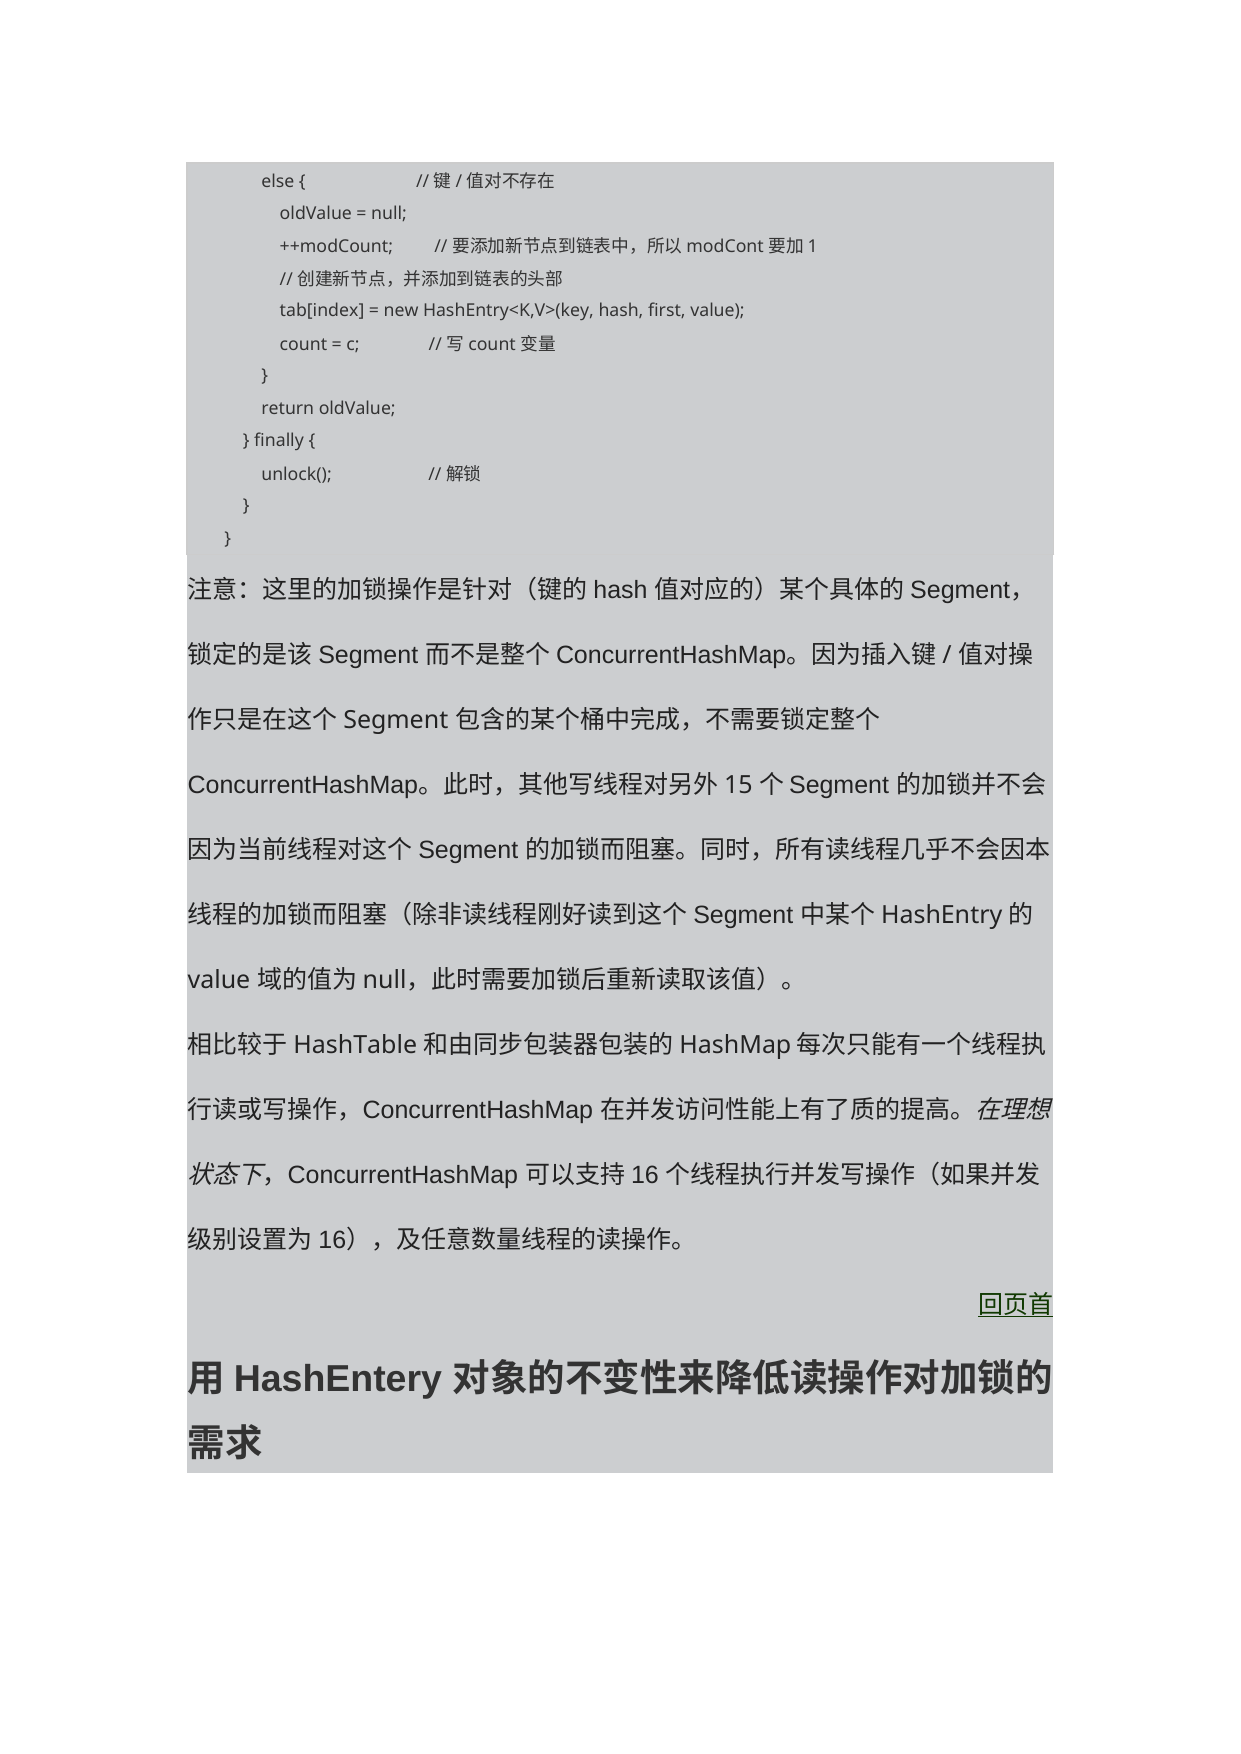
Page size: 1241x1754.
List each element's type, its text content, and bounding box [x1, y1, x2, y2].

text 回页首 [187, 1270, 1053, 1335]
text } [188, 519, 1053, 554]
text } finally { [188, 423, 1053, 456]
text return oldValue; [188, 391, 1053, 423]
text count = c; // 写 count 变量 [188, 326, 1053, 358]
subtitle 用 HashEntery 对象的不变性来降低读操作对加锁的需求 [187, 1343, 1053, 1473]
text } [188, 358, 1053, 391]
text 相比较于 HashTable 和由同步包装器包装的 HashMap每次只能有一个线程执行读或写操作，ConcurrentHashMap 在并发访问性能上有了质的提高。在理想状态下，ConcurrentHashMap 可以支持 16 个线程执行并发写操作（如果并发级别设置为 16），及任意数量线程的读操作。 [187, 1010, 1053, 1270]
text unlock(); // 解锁 [188, 456, 1053, 488]
text } [188, 488, 1053, 519]
text oldValue = null; [188, 196, 1053, 228]
text // 创建新节点，并添加到链表的头部 [188, 261, 1053, 293]
text 注意：这里的加锁操作是针对（键的 hash 值对应的）某个具体的 Segment，锁定的是该 Segment 而不是整个 ConcurrentHashMap。因为插入键 / 值对操作只是在这个 Segment 包含的某个桶中完成，不需要锁定整个ConcurrentHashMap。此时，其他写线程对另外 15 个Segment 的加锁并不会因为当前线程对这个 Segment 的加锁而阻塞。同时，所有读线程几乎不会因本线程的加锁而阻塞（除非读线程刚好读到这个 Segment 中某个 HashEntry 的 value 域的值为 null，此时需要加锁后重新读取该值）。 [187, 555, 1053, 1010]
text ++modCount; // 要添加新节点到链表中，所以 modCont 要加 1 [188, 228, 1053, 261]
text tab[index] = new HashEntry<K,V>(key, hash, first, value); [188, 293, 1053, 326]
text else { // 键 / 值对不存在 [188, 164, 1053, 196]
